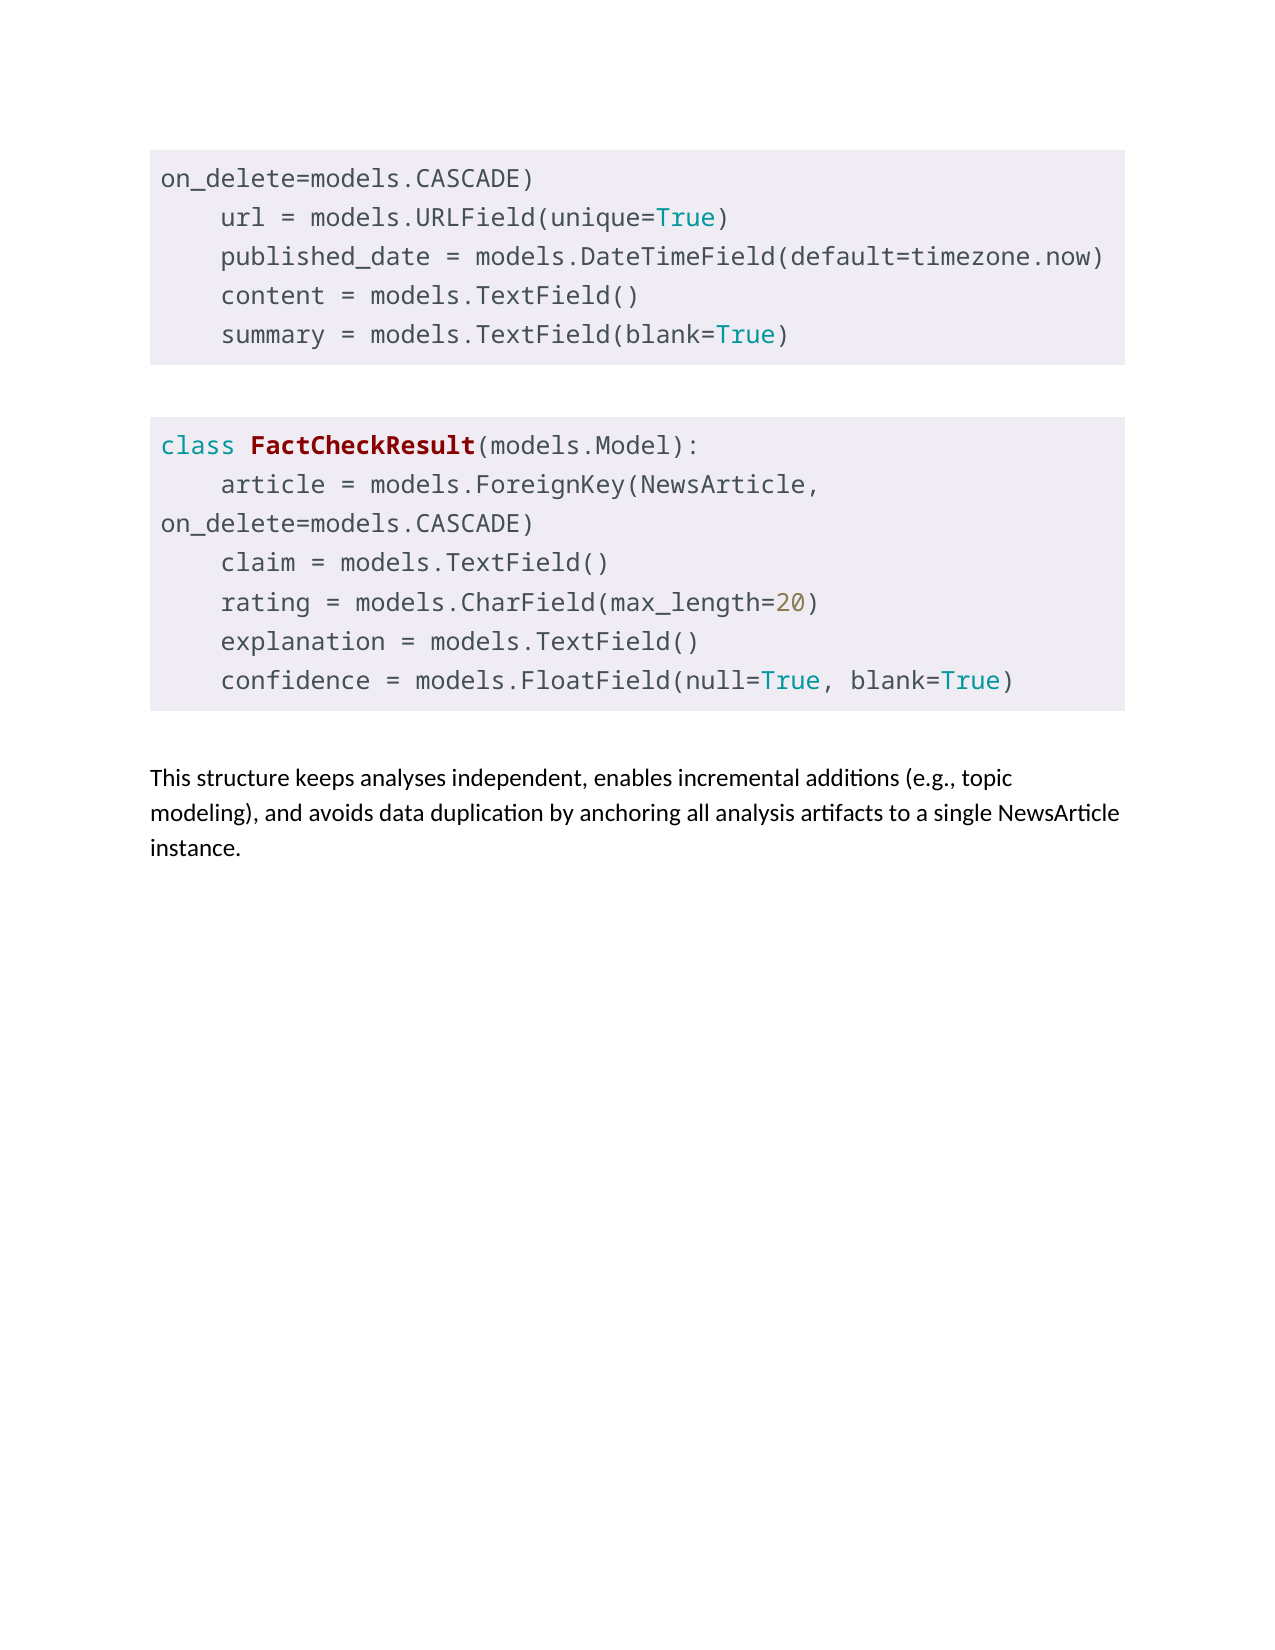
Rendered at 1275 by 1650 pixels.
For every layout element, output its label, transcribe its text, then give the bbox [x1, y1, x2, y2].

table_header class FactCheckResult(models.Model): article = models.ForeignKey(NewsArticle, on_delete=models.CASCADE) claim = models.TextField() rating = models.CharField(max_length=20) explanation = models.TextField() confidence = models.FloatField(null=True, blank=True) [150, 417, 1125, 711]
text This structure keeps analyses independent, enables incremental additions (e.g., topic modeling), and avoids data duplication by anchoring all analysis artifacts to a single NewsArticle instance. [150, 762, 1125, 863]
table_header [150, 150, 1125, 365]
